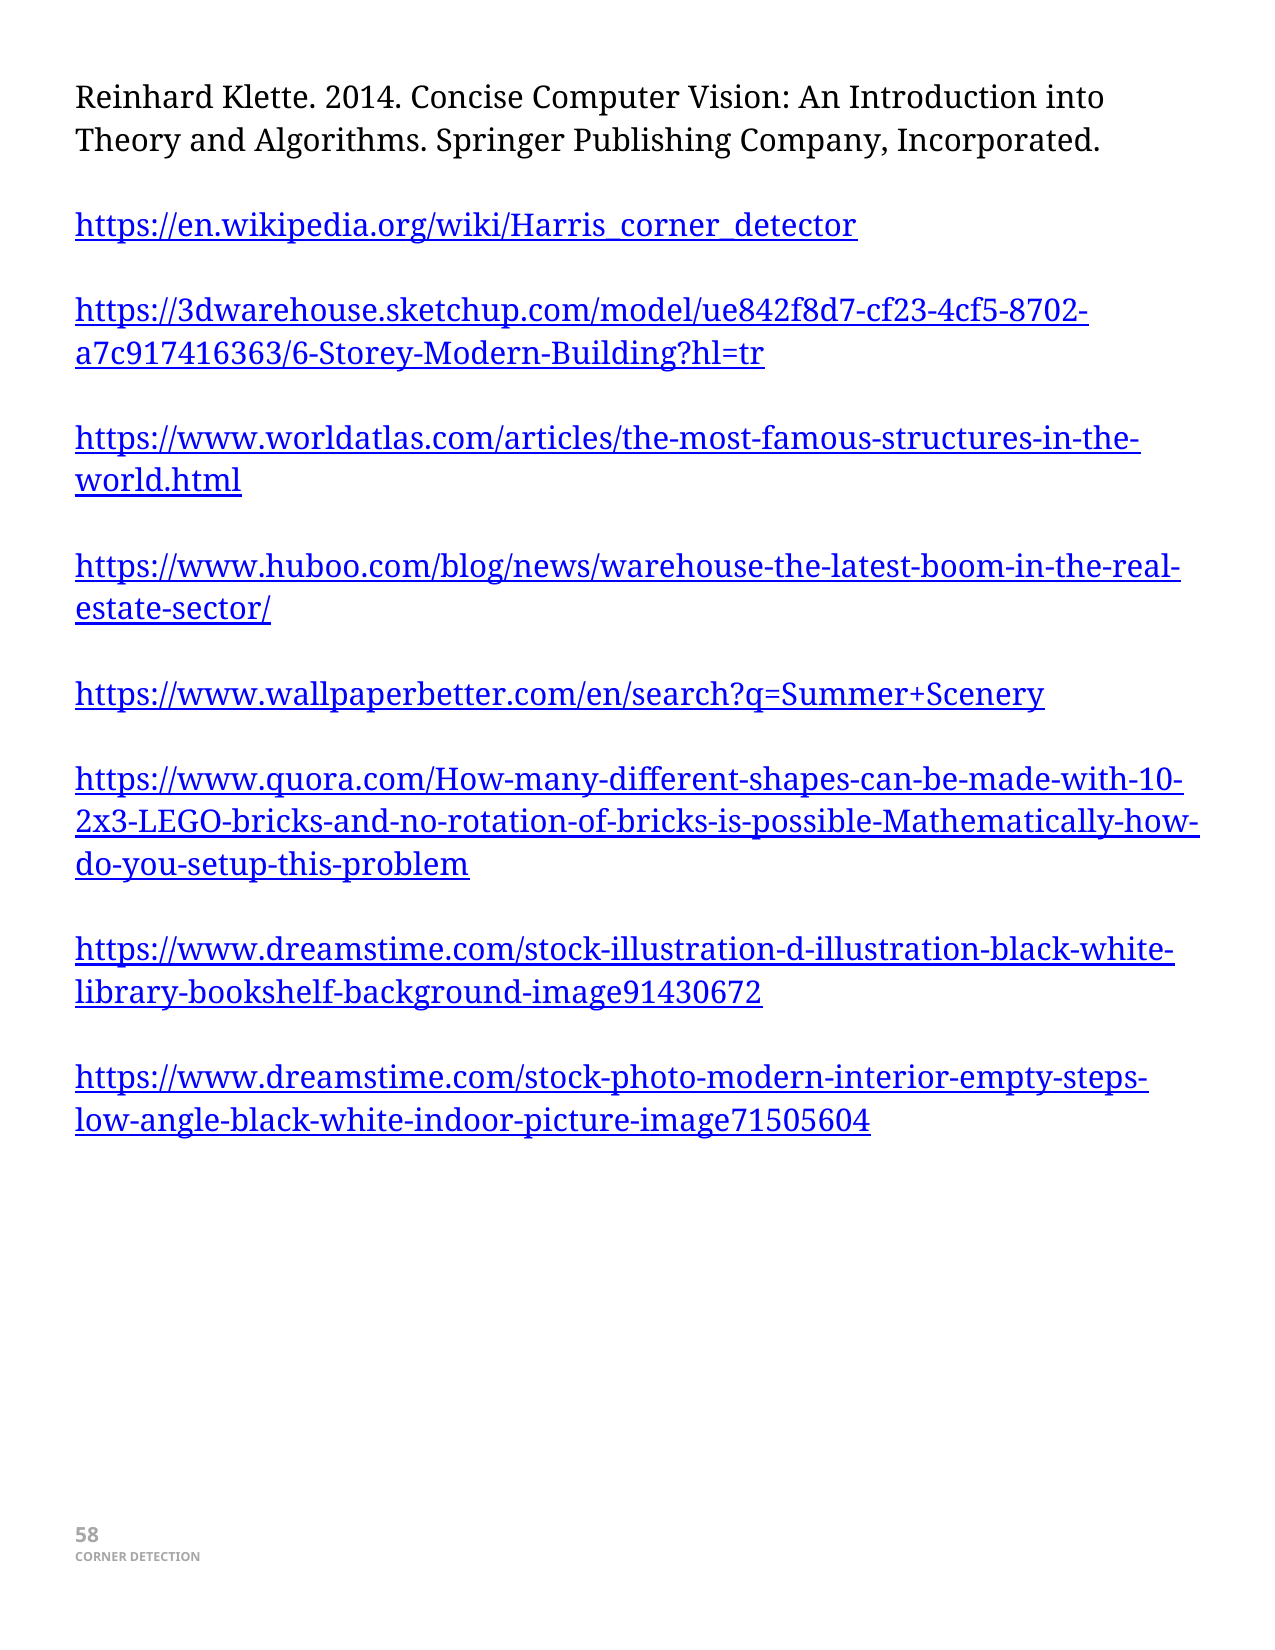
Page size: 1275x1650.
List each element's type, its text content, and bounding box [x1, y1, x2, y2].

text Reinhard Klette. 2014. Concise Computer Vision: An Introduction into Theory and Algorithms. Springer Publishing Company, Incorporated. [75, 75, 1200, 160]
text https://www.dreamstime.com/stock-illustration-d-illustration-black-white-library-bookshelf-background-image91430672 [75, 927, 1200, 1012]
text https://www.worldatlas.com/articles/the-most-famous-structures-in-the-world.html [75, 416, 1200, 501]
text https://www.huboo.com/blog/news/warehouse-the-latest-boom-in-the-real-estate-sector/ [75, 544, 1200, 629]
text https://3dwarehouse.sketchup.com/model/ue842f8d7-cf23-4cf5-8702-a7c917416363/6-Storey-Modern-Building?hl=tr [75, 288, 1200, 373]
text https://en.wikipedia.org/wiki/Harris_corner_detector [75, 203, 1200, 245]
text https://www.quora.com/How-many-different-shapes-can-be-made-with-10-2x3-LEGO-bricks-and-no-rotation-of-bricks-is-possible-Mathematically-how-do-you-setup-this-problem [75, 838, 1200, 884]
text https://www.wallpaperbetter.com/en/search?q=Summer+Scenery [75, 671, 1200, 714]
text https://www.dreamstime.com/stock-photo-modern-interior-empty-steps-low-angle-black-white-indoor-picture-image71505604 [75, 1055, 1200, 1140]
text https://www.quora.com/How-many-different-shapes-can-be-made-with-10-2x3-LEGO-bricks-and-no-rotation-of-bricks-is-possible-Mathematically-how-do-you-setup-this-problem [75, 757, 1200, 835]
